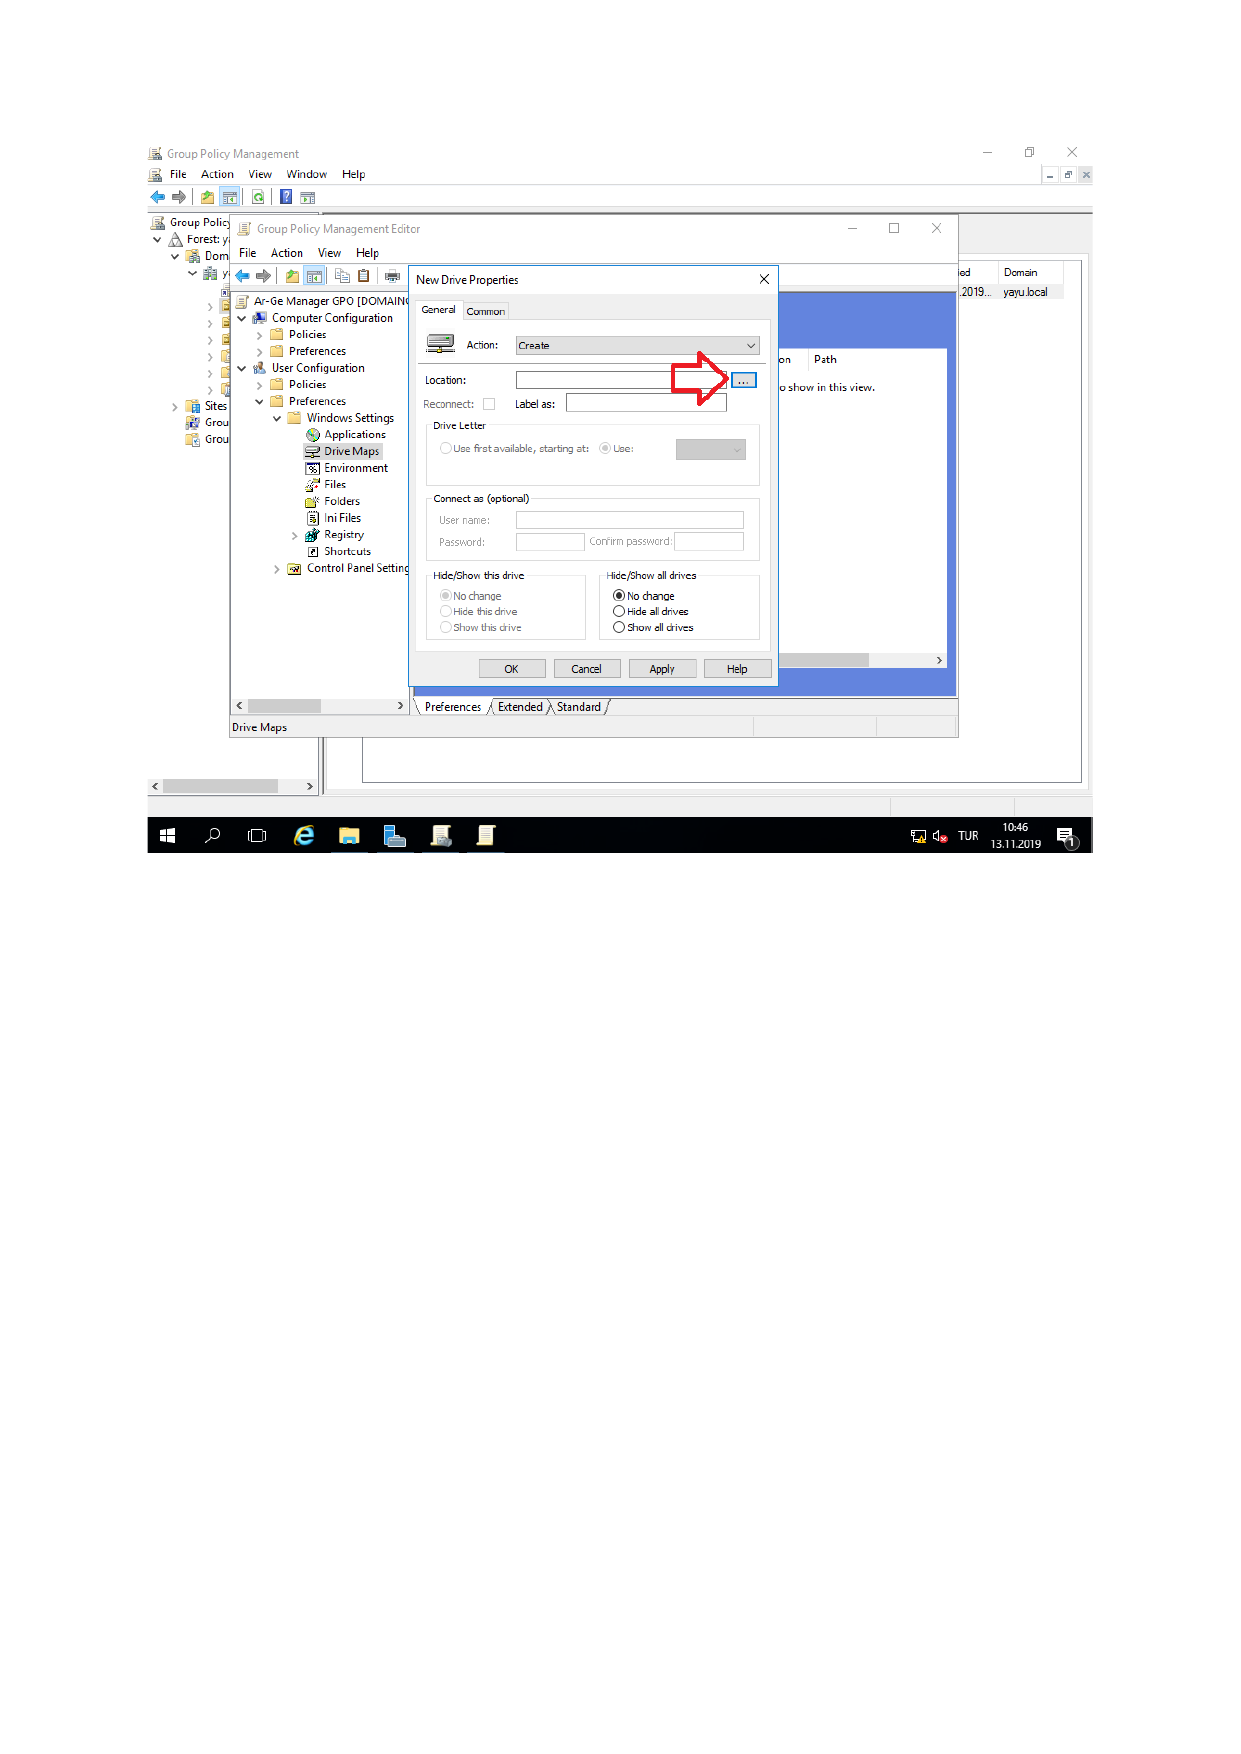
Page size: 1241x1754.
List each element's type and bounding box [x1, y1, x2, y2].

picture [147, 147, 1093, 853]
